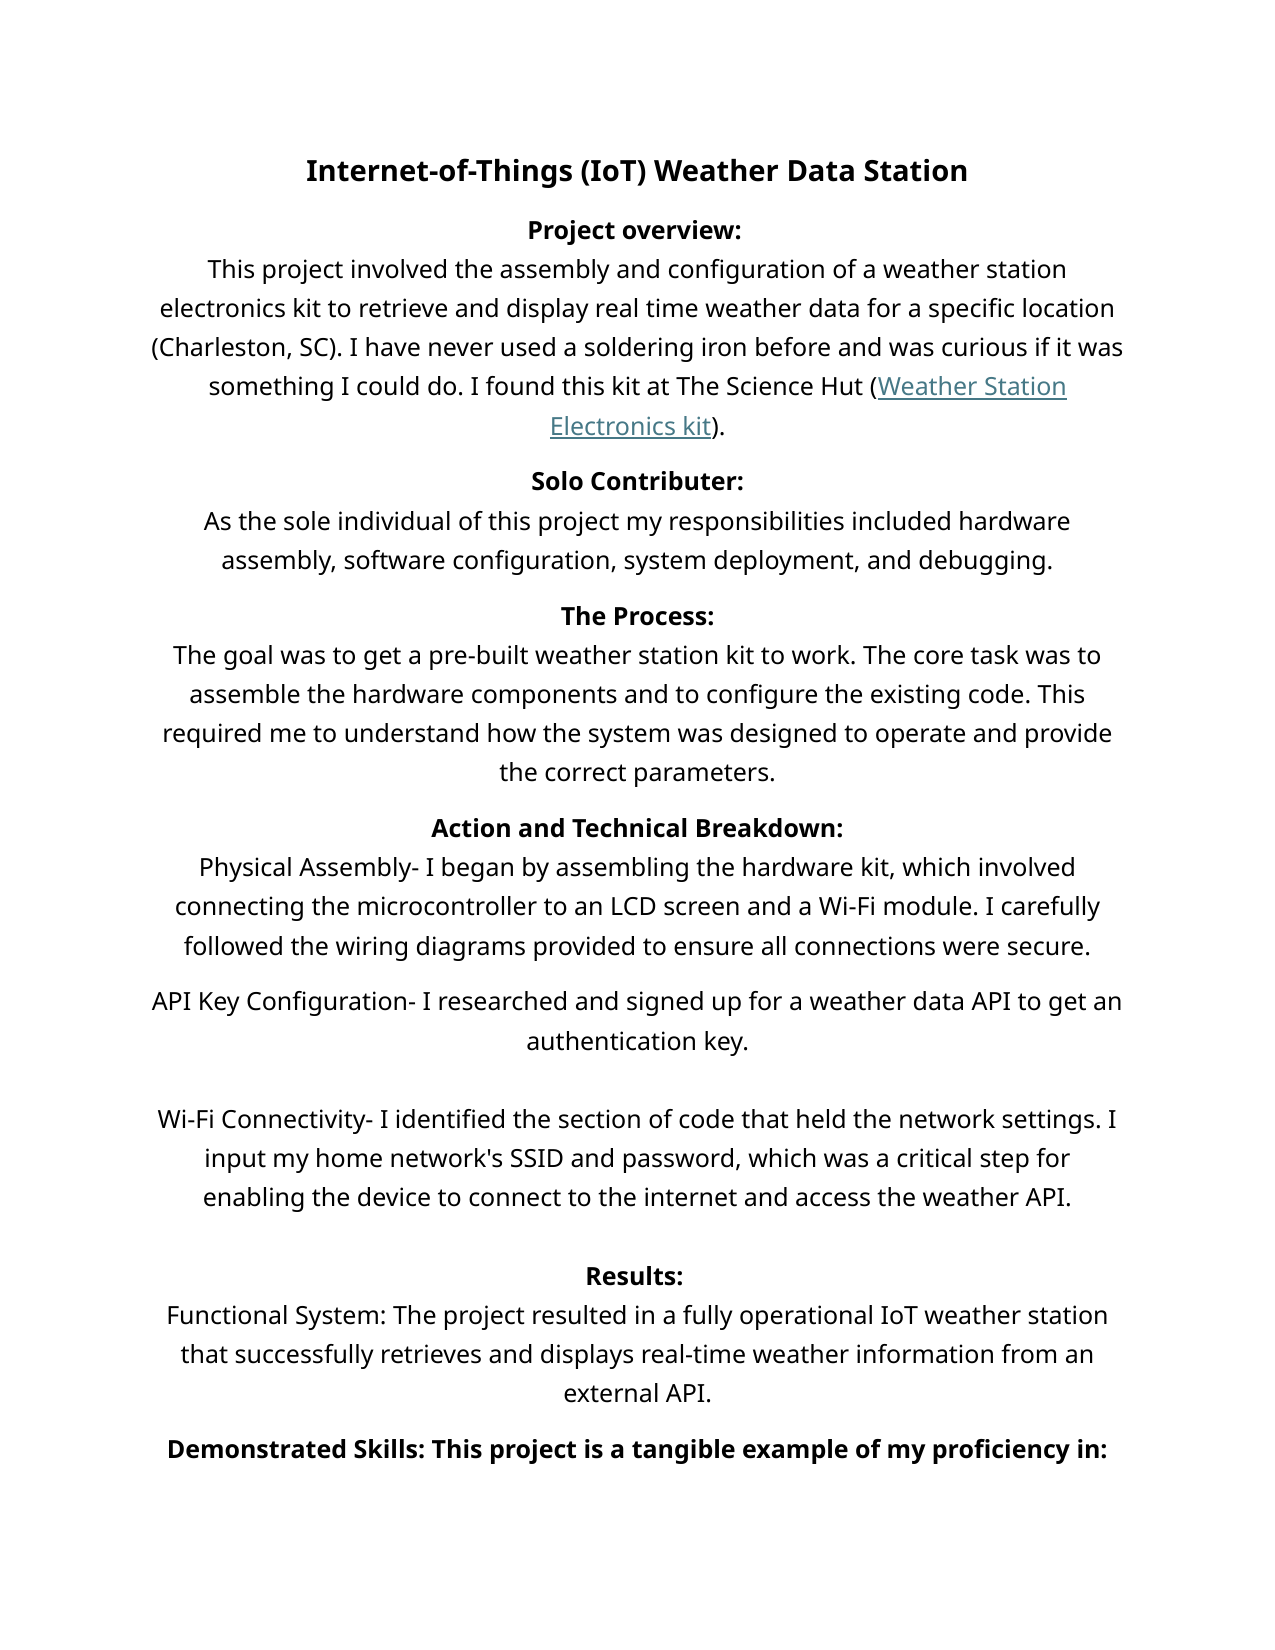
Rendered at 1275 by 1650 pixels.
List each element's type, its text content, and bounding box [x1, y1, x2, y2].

text Internet-of-Things (IoT) Weather Data Station [150, 150, 1125, 190]
text Action and Technical Breakdown: Physical Assembly- I began by assembling the hardware kit, which involved connecting the microcontroller to an LCD screen and a Wi-Fi module. I carefully followed the wiring diagrams provided to ensure all connections were secure. [150, 811, 1125, 962]
text API Key Configuration- I researched and signed up for a weather data API to get an authentication key. Wi-Fi Connectivity- I identified the section of code that held the network settings. I input my home network's SSID and password, which was a critical step for enabling the device to connect to the internet and access the weather API. Results: Functional System: The project resulted in a fully operational IoT weather station that successfully retrieves and displays real-time weather information from an external API. [150, 984, 1125, 1410]
text Project overview: This project involved the assembly and configuration of a weather station electronics kit to retrieve and display real time weather data for a specific location (Charleston, SC). I have never used a soldering iron before and was curious if it was something I could do. I found this kit at The Science Hut (Weather Station Electronics kit). [150, 212, 1125, 442]
text The Process: The goal was to get a pre-built weather station kit to work. The core task was to assemble the hardware components and to configure the existing code. This required me to understand how the system was designed to operate and provide the correct parameters. [150, 598, 1125, 789]
text Demonstrated Skills: This project is a tangible example of my proficiency in: [150, 1431, 1125, 1466]
text Solo Contributer: As the sole individual of this project my responsibilities included hardware assembly, software configuration, system deployment, and debugging. [150, 464, 1125, 576]
